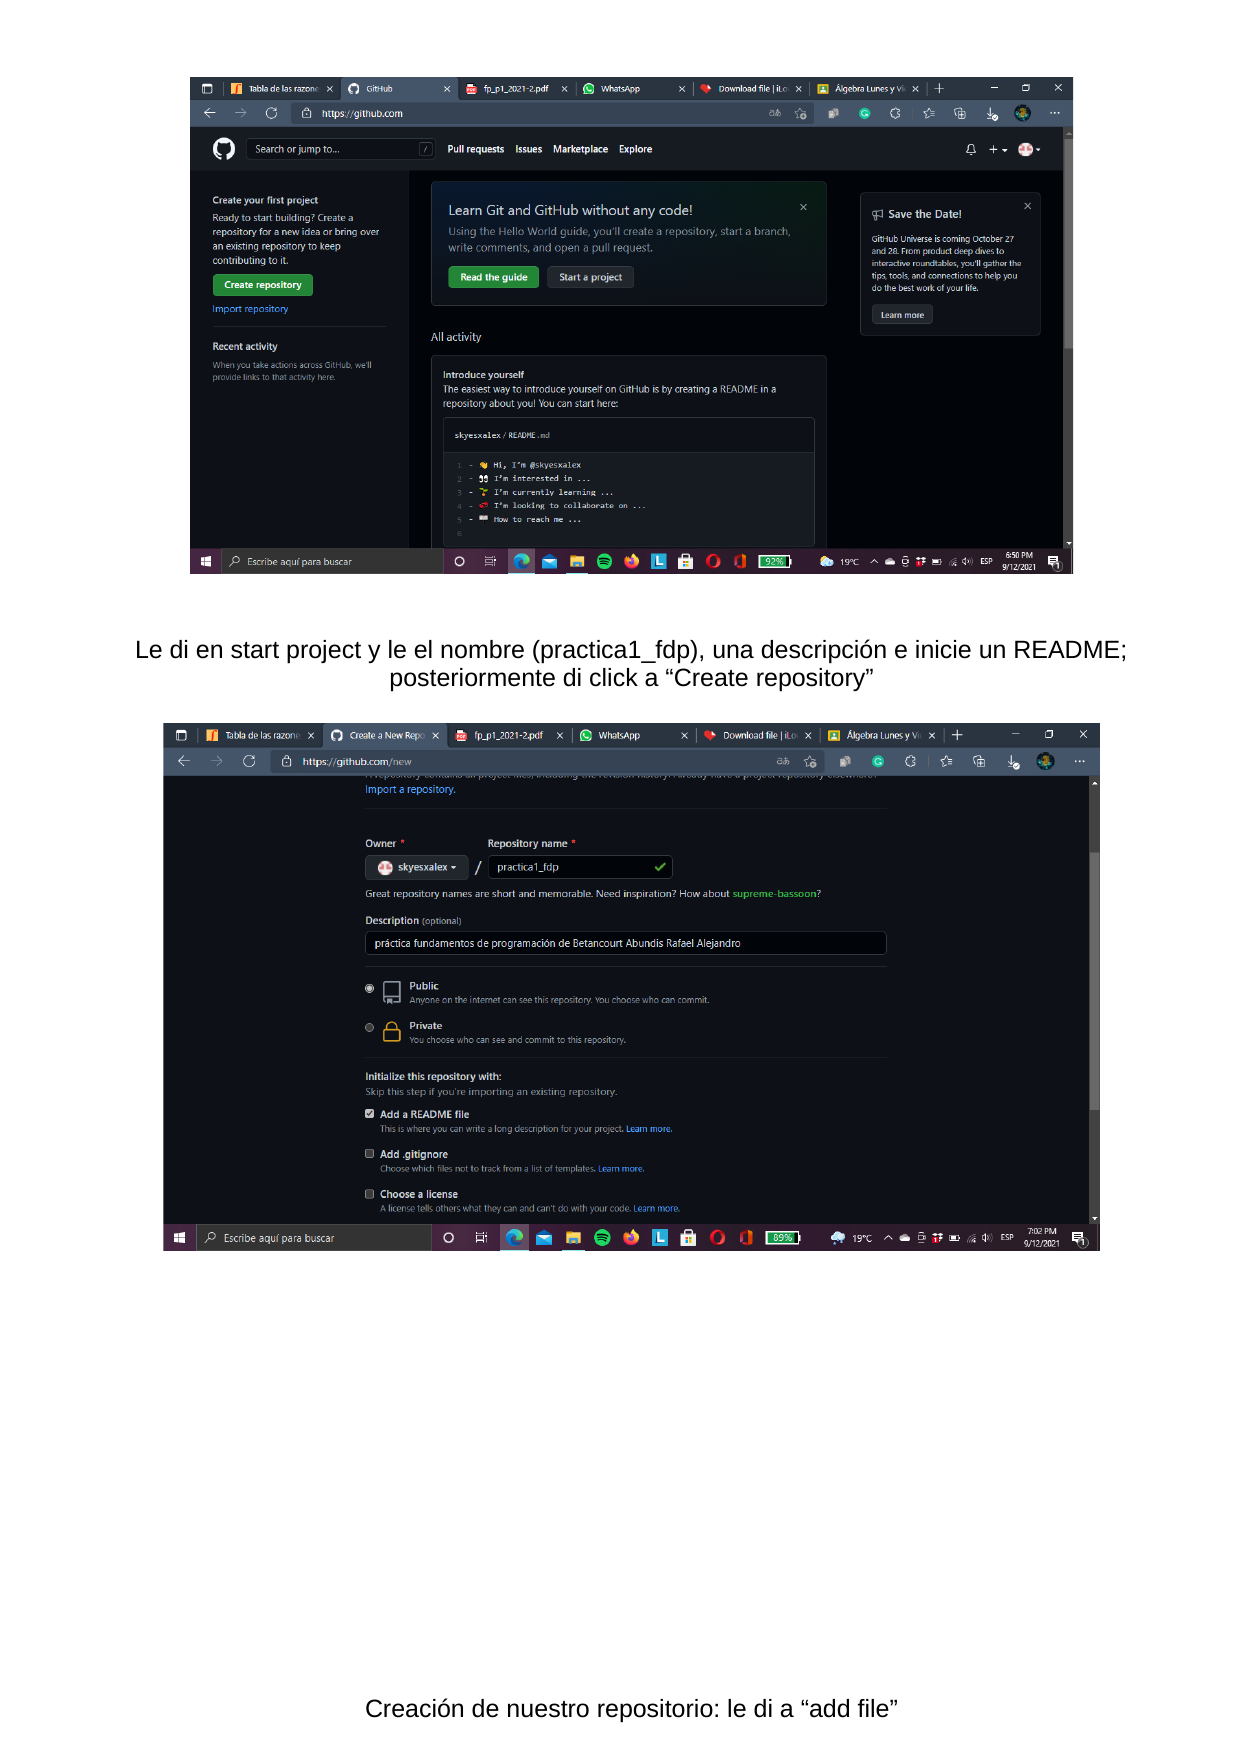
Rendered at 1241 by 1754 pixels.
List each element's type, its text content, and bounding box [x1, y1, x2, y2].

picture [163, 723, 1100, 1251]
text Creación de nuestro repositorio: le di a “add file” [73, 1694, 1190, 1723]
text Le di en start project y le el nombre (practica1_fdp), una descripción e inicie un README; posteriormente di click a “Create repository” [73, 635, 1190, 692]
picture [190, 77, 1074, 574]
